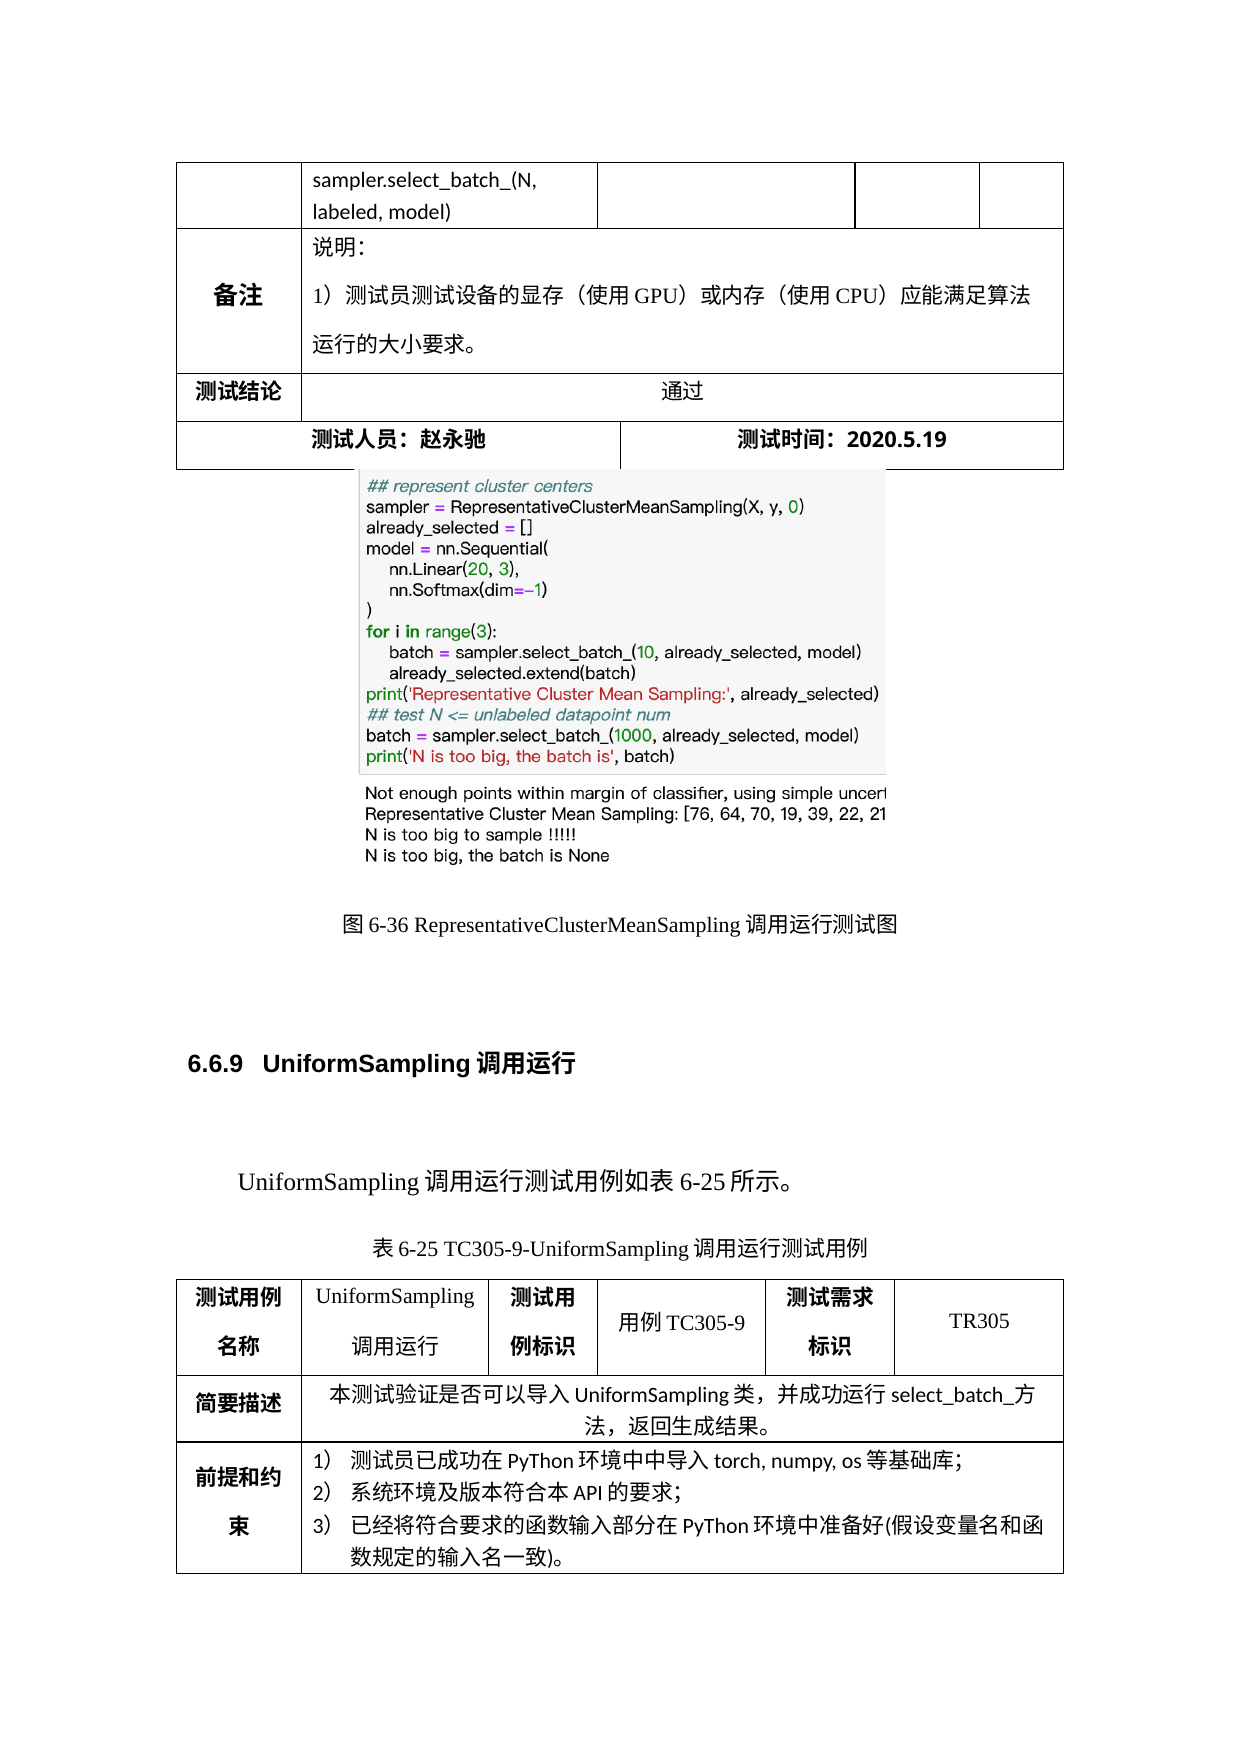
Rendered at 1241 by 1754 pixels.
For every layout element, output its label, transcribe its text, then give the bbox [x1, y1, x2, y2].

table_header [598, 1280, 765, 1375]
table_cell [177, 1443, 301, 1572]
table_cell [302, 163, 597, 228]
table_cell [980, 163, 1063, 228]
text 图6-36 RepresentativeClusterMeanSampling调用运行测试图 [187, 906, 1053, 939]
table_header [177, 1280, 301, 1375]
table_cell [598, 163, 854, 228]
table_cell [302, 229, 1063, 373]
picture [354, 469, 886, 869]
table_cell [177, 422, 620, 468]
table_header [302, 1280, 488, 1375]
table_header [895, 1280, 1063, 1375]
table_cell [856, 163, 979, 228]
text UniformSampling调用运行测试用例如表6-25所示。 [187, 1147, 1053, 1212]
subtitle UniformSampling调用运行 [187, 1029, 1053, 1094]
text 表6-25 TC305-9-UniformSampling调用运行测试用例 [187, 1230, 1053, 1263]
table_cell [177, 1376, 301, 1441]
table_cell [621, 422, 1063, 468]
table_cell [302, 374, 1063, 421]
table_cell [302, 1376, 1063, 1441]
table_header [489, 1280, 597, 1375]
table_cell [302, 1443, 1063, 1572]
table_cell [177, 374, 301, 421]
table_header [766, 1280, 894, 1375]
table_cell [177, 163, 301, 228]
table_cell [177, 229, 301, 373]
